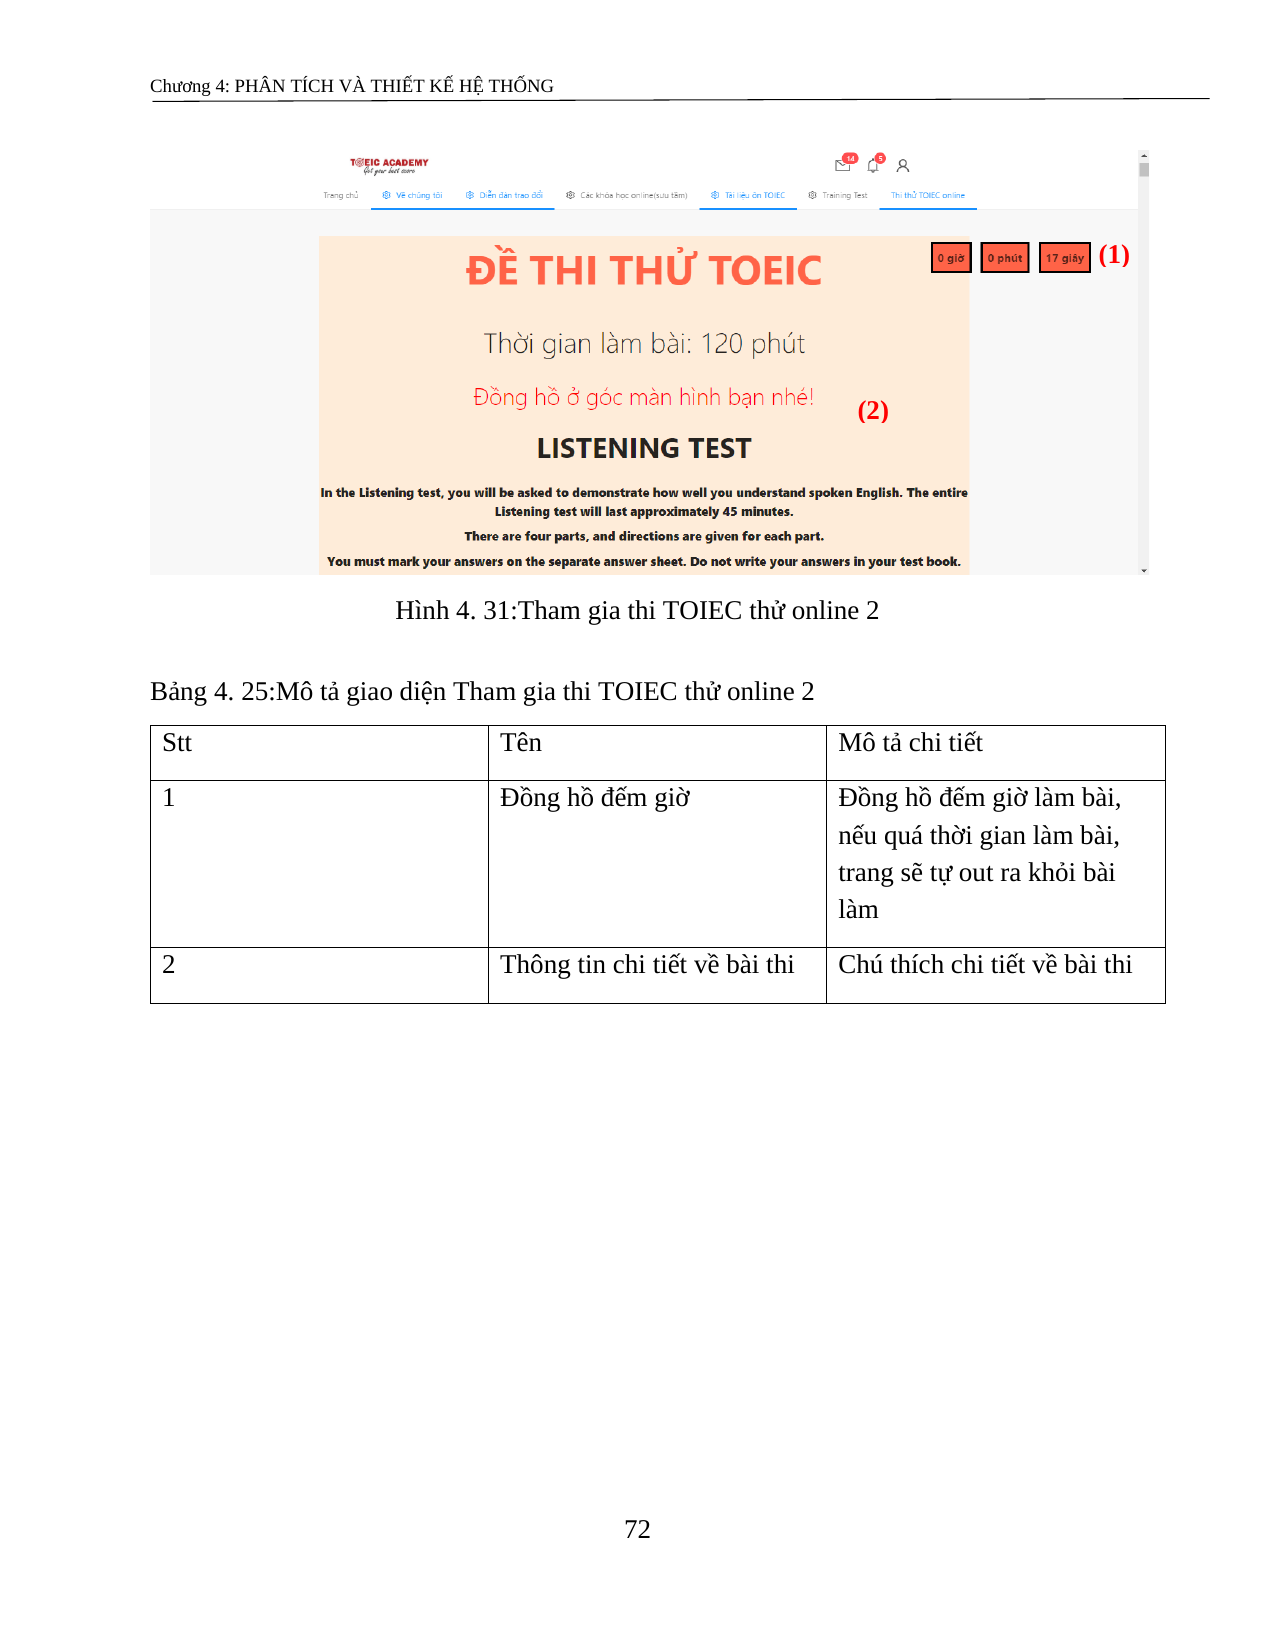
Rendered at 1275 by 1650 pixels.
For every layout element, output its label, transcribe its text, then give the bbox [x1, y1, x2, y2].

table_cell Thông tin chi tiết về bài thi [489, 948, 826, 1003]
table_header Mô tả chi tiết [827, 726, 1165, 780]
table_cell Chú thích chi tiết về bài thi [827, 948, 1165, 1003]
table_cell Đồng hồ đếm giờ [489, 781, 826, 947]
table_header Tên [489, 726, 826, 780]
table_cell Đồng hồ đếm giờ làm bài, nếu quá thời gian làm bài, trang sẽ tự out ra khỏi bài làm [827, 781, 1165, 947]
picture [150, 150, 1150, 575]
table_header Stt [151, 726, 488, 780]
table_cell 1 [151, 781, 488, 947]
text Bảng 4. 25:Mô tả giao diện Tham gia thi TOIEC thử online 2 [150, 675, 1125, 706]
table_cell 2 [151, 948, 488, 1003]
